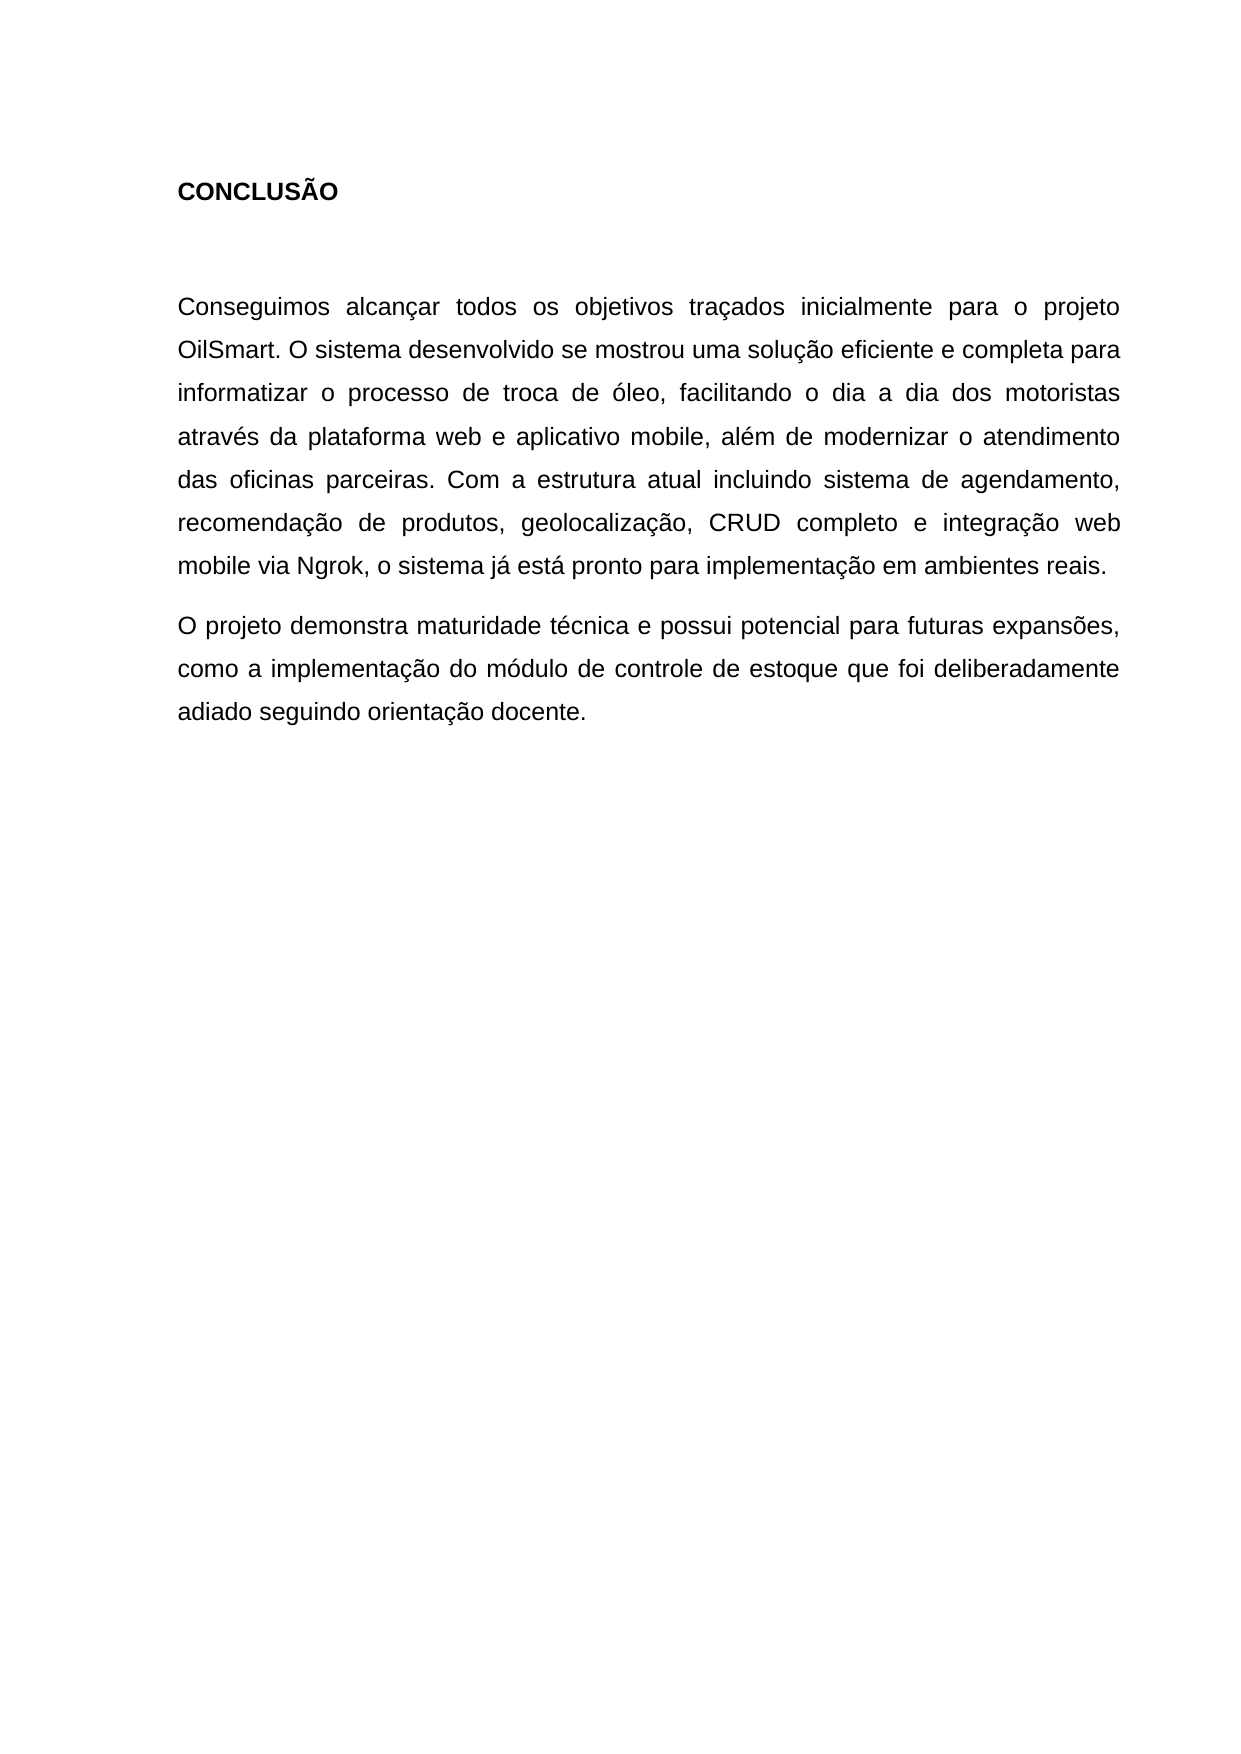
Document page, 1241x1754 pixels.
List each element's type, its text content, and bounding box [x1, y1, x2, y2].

text Conseguimos alcançar todos os objetivos traçados inicialmente para o projeto OilSmart. O sistema desenvolvido se mostrou uma solução eficiente e completa para informatizar o processo de troca de óleo, facilitando o dia a dia dos motoristas através da plataforma web e aplicativo mobile, além de modernizar o atendimento das oficinas parceiras. Com a estrutura atual incluindo sistema de agendamento, recomendação de produtos, geolocalização, CRUD completo e integração web mobile via Ngrok, o sistema já está pronto para implementação em ambientes reais. [177, 292, 1122, 580]
subtitle CONCLUSÃO [177, 177, 1122, 206]
text O projeto demonstra maturidade técnica e possui potencial para futuras expansões, como a implementação do módulo de controle de estoque que foi deliberadamente adiado seguindo orientação docente. [177, 611, 1122, 726]
